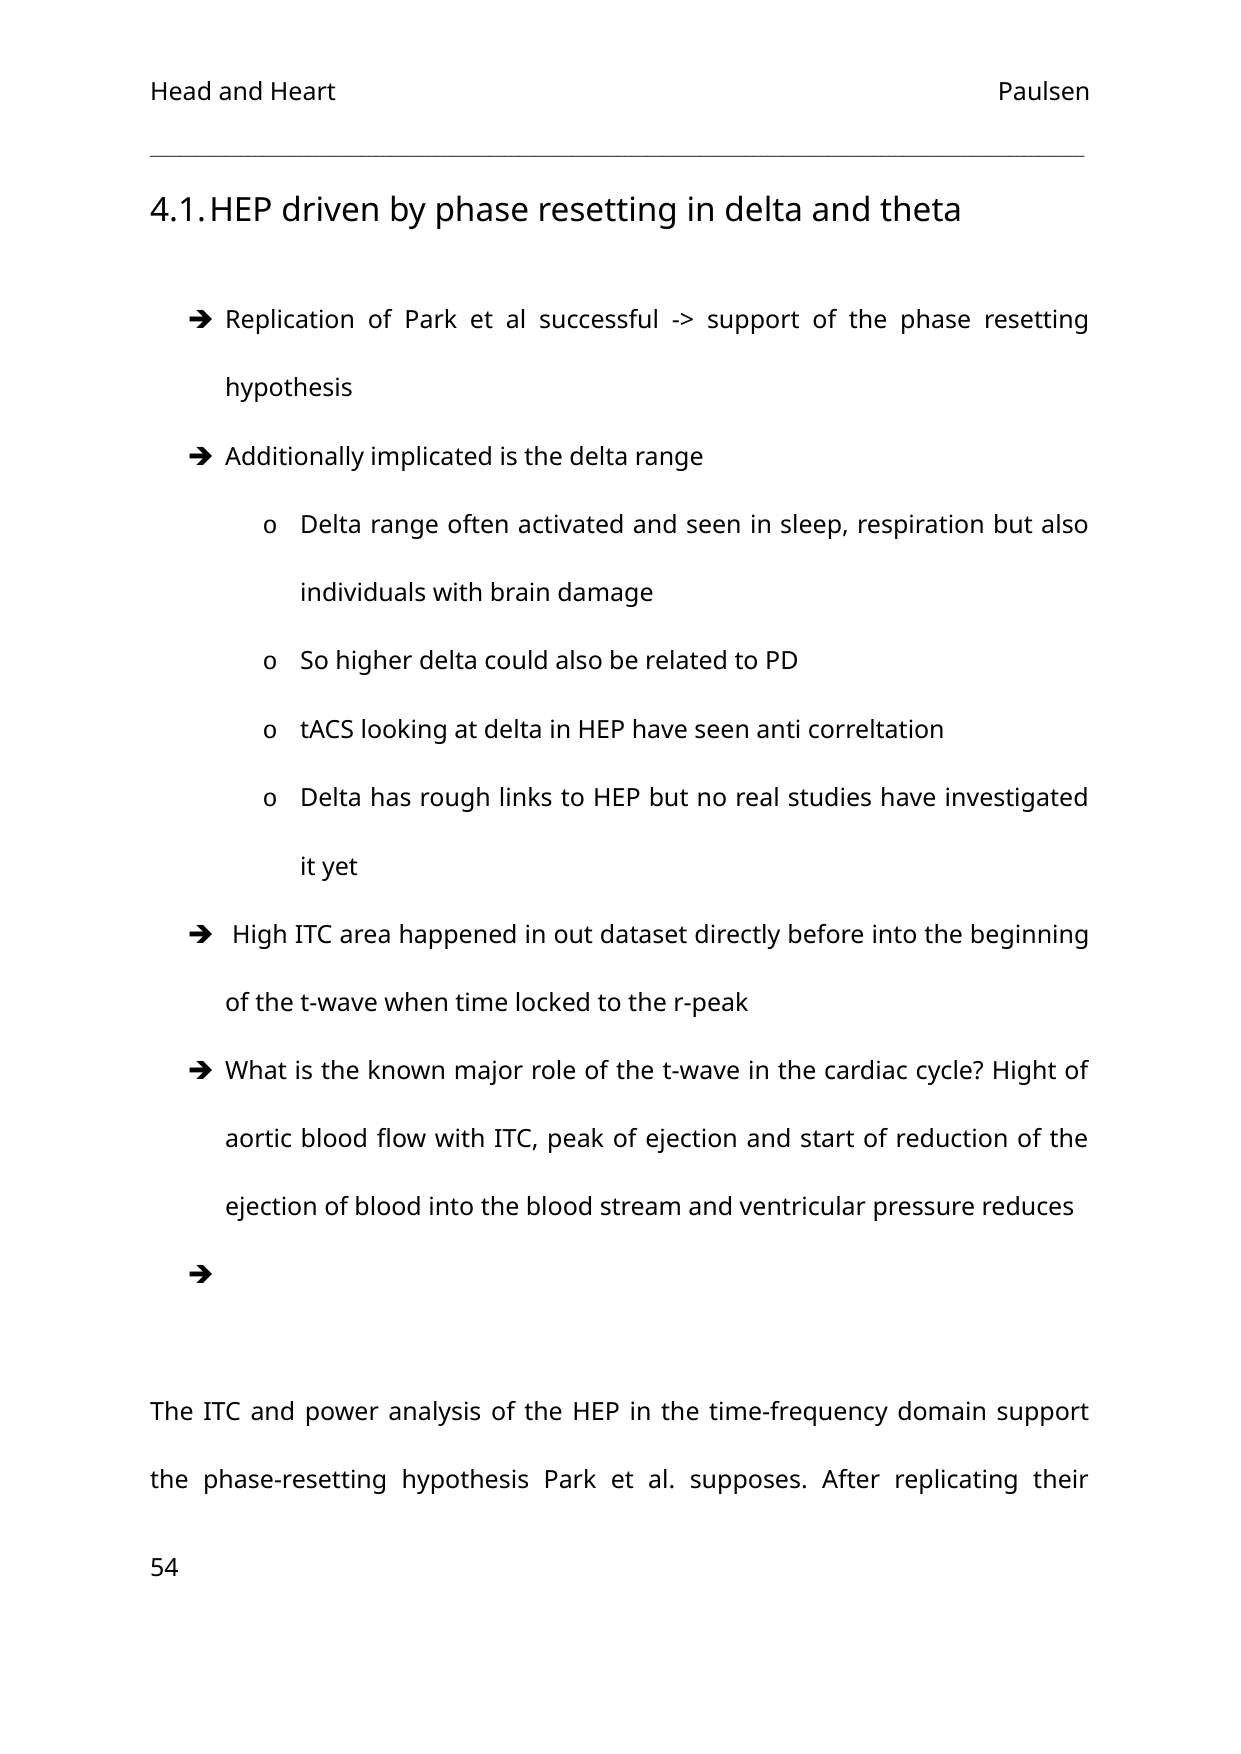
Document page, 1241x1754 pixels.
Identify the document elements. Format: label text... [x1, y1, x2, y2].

list Delta range often activated and seen in sleep, respiration but also individuals with brain damage [262, 506, 1090, 609]
list So higher delta could also be related to PD [262, 643, 1090, 677]
list Delta has rough links to HEP but no real studies have investigated it yet [262, 780, 1090, 882]
list High ITC area happened in out dataset directly before into the beginning of the t-wave when time locked to the r-peak [187, 916, 1090, 1018]
list Replication of Park et al successful -> support of the phase resetting hypothesis [187, 302, 1090, 404]
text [150, 1393, 1090, 1495]
subtitle HEP driven by phase resetting in delta and theta [150, 186, 1090, 231]
list tACS looking at delta in HEP have seen anti correltation [262, 711, 1090, 746]
list Additionally implicated is the delta range [187, 438, 1090, 472]
list What is the known major role of the t-wave in the cardiac cycle? Hight of aortic blood flow with ITC, peak of ejection and start of reduction of the ejection of blood into the blood stream and ventricular pressure reduces [187, 1052, 1090, 1223]
